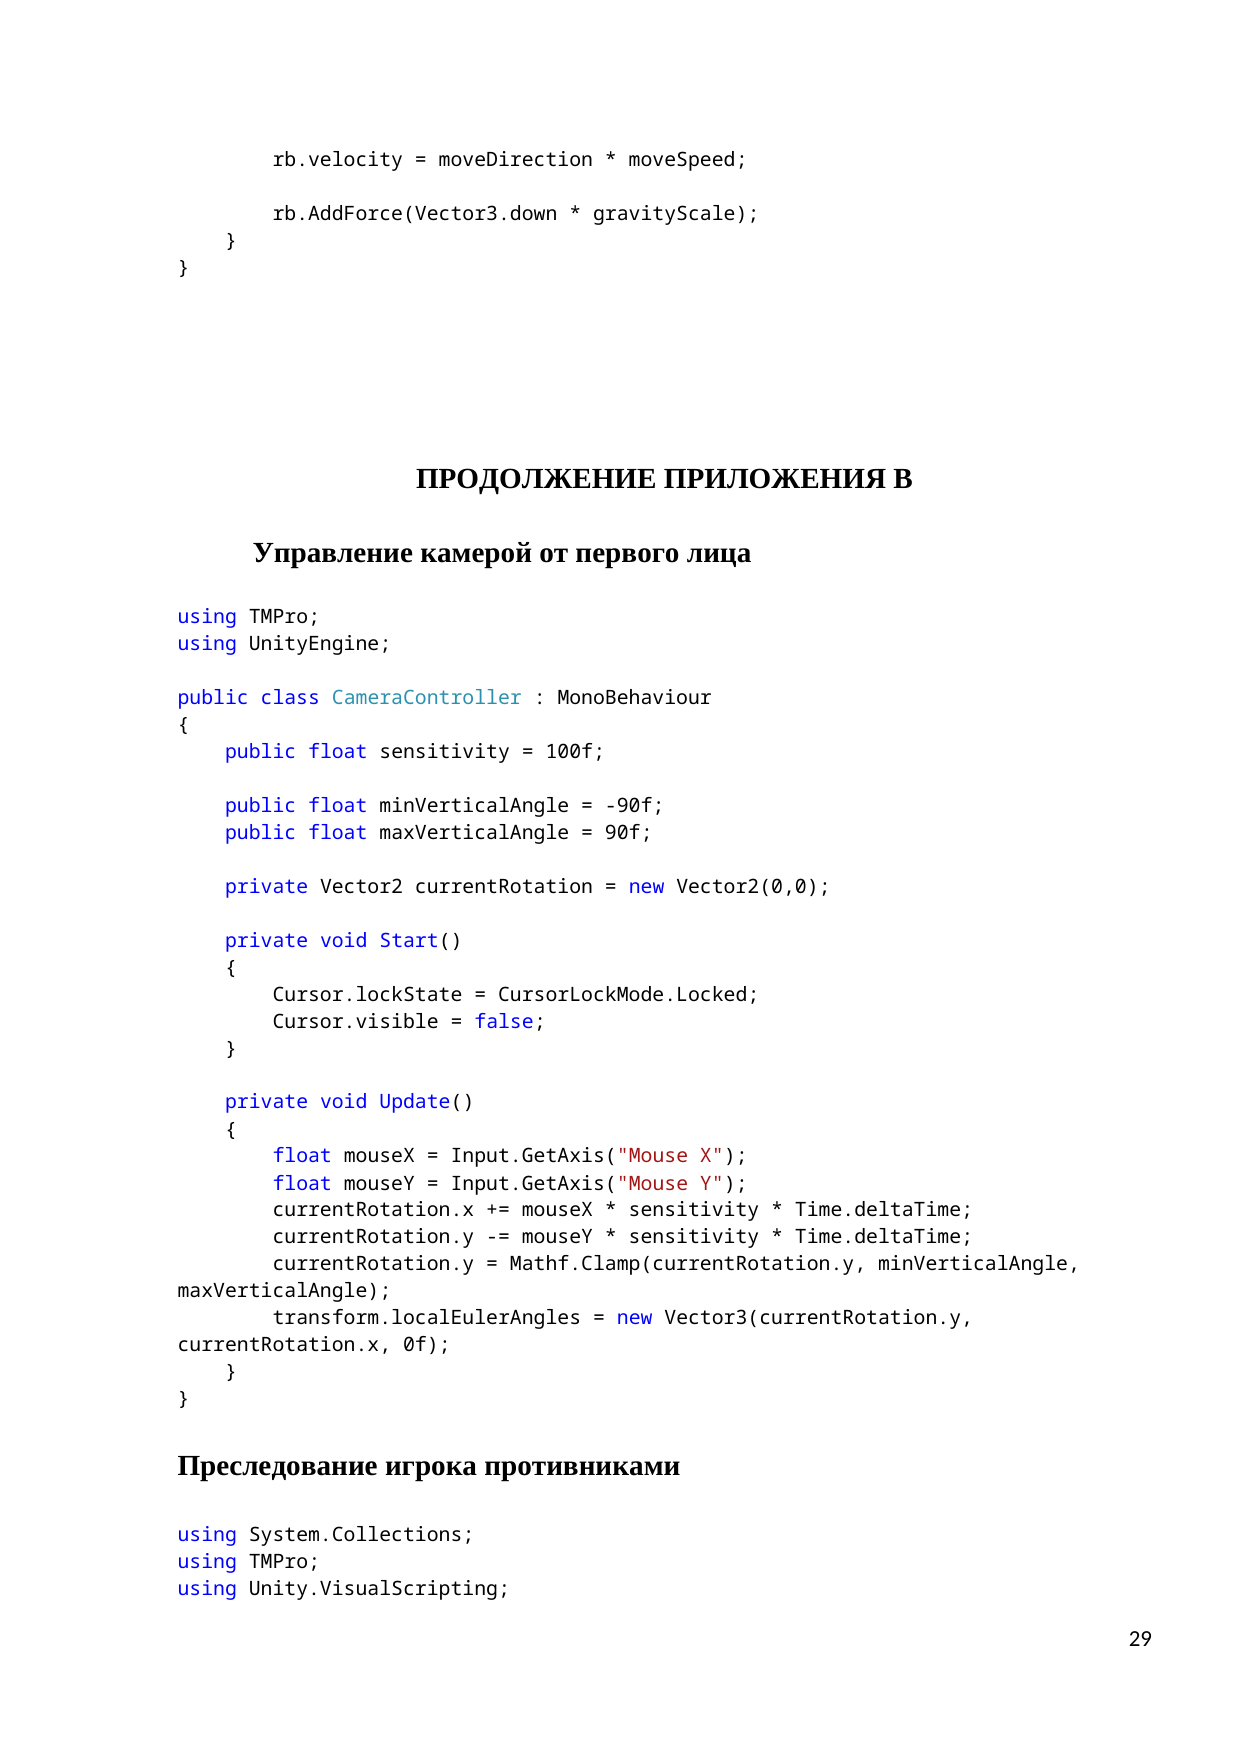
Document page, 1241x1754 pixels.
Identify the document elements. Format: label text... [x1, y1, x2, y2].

text } [177, 253, 1152, 280]
text using TMPro; [177, 602, 1152, 629]
text public float maxVerticalAngle = 90f; [177, 818, 1152, 845]
text public class CameraController : MonoBehaviour [177, 683, 1152, 710]
text } [177, 1384, 1152, 1412]
text rb.AddForce(Vector3.down * gravityScale); [177, 199, 1152, 226]
text using Unity.VisualScripting; [177, 1574, 1152, 1601]
text } [177, 1034, 1152, 1061]
text currentRotation.y -= mouseY * sensitivity * Time.deltaTime; [177, 1223, 1152, 1250]
text using System.Collections; [177, 1520, 1152, 1547]
text currentRotation.y = Mathf.Clamp(currentRotation.y, minVerticalAngle, maxVerticalAngle); [177, 1250, 1152, 1304]
text rb.velocity = moveDirection * moveSpeed; [177, 145, 1152, 172]
text } [177, 1358, 1152, 1384]
text private void Update() [177, 1088, 1152, 1115]
text Cursor.lockState = CursorLockMode.Locked; [177, 980, 1152, 1007]
text private Vector2 currentRotation = new Vector2(0,0); [177, 872, 1152, 899]
text ПРОДОЛЖЕНИЕ ПРИЛОЖЕНИЯ В [177, 461, 1152, 494]
text } [177, 226, 1152, 253]
text public float sensitivity = 100f; [177, 737, 1152, 764]
text Преследование игрока противниками [177, 1448, 1152, 1481]
text { [177, 953, 1152, 980]
text Управление камерой от первого лица [177, 535, 1152, 569]
text using TMPro; [177, 1547, 1152, 1574]
text public float minVerticalAngle = -90f; [177, 791, 1152, 818]
text { [177, 1115, 1152, 1142]
text transform.localEulerAngles = new Vector3(currentRotation.y, currentRotation.x, 0f); [177, 1304, 1152, 1358]
text float mouseY = Input.GetAxis("Mouse Y"); [177, 1169, 1152, 1196]
text private void Start() [177, 926, 1152, 953]
text currentRotation.x += mouseX * sensitivity * Time.deltaTime; [177, 1196, 1152, 1223]
text using UnityEngine; [177, 629, 1152, 656]
text Cursor.visible = false; [177, 1007, 1152, 1034]
text { [177, 710, 1152, 737]
text float mouseX = Input.GetAxis("Mouse X"); [177, 1142, 1152, 1169]
